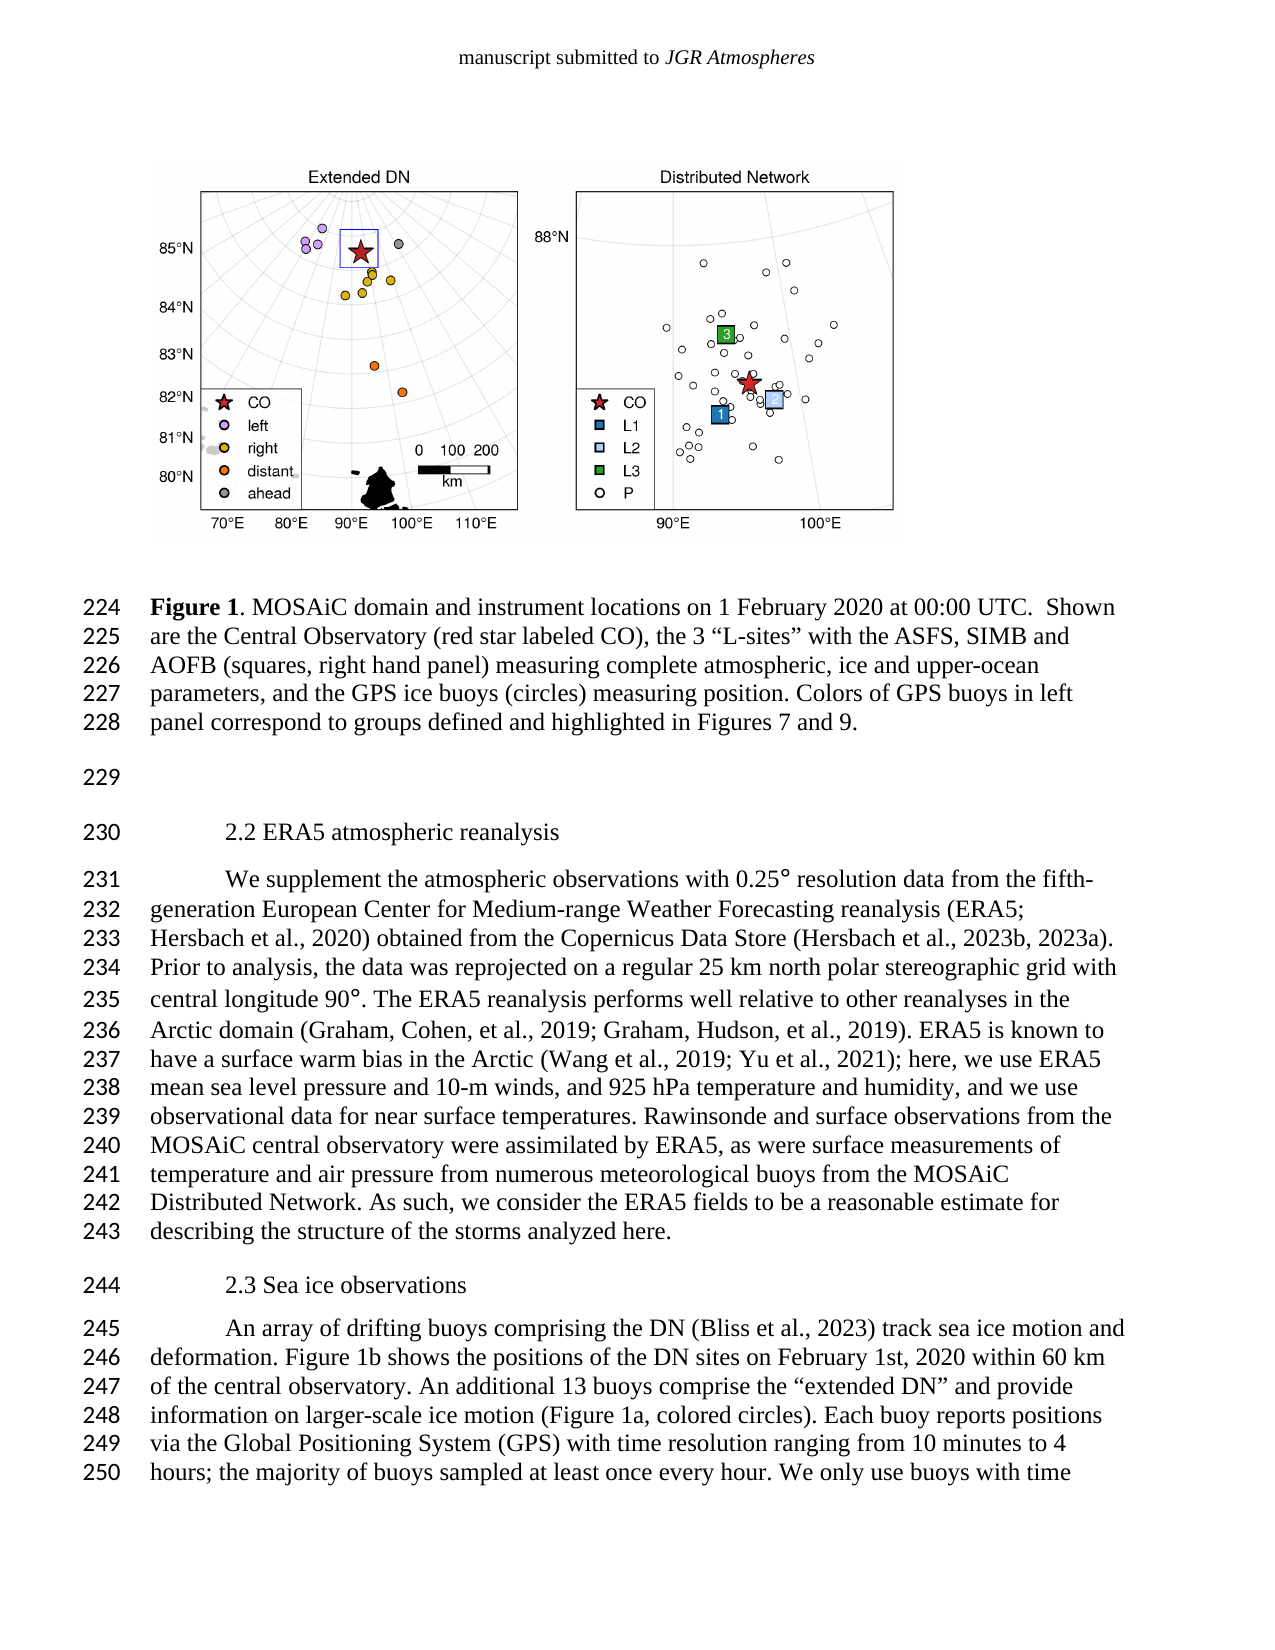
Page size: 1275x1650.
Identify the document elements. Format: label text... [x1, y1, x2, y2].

picture [150, 161, 901, 539]
text We supplement the atmospheric observations with 0.25° resolution data from the fifth-generation European Center for Medium-range Weather Forecasting reanalysis (ERA5; Hersbach et al., 2020) obtained from the Copernicus Data Store (Hersbach et al., 2023b, 2023a). Prior to analysis, the data was reprojected on a regular 25 km north polar stereographic grid with central longitude 90°. The ERA5 reanalysis performs well relative to other reanalyses in the Arctic domain (Graham, Cohen, et al., 2019; Graham, Hudson, et al., 2019). ERA5 is known to have a surface warm bias in the Arctic (Wang et al., 2019; Yu et al., 2021); here, we use ERA5 mean sea level pressure and 10-m winds, and 925 hPa temperature and humidity, and we use observational data for near surface temperatures. Rawinsonde and surface observations from the MOSAiC central observatory were assimilated by ERA5, as were surface measurements of temperature and air pressure from numerous meteorological buoys from the MOSAiC Distributed Network. As such, we consider the ERA5 fields to be a reasonable estimate for describing the structure of the storms analyzed here. [150, 861, 1125, 1245]
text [150, 1313, 1125, 1486]
subtitle 2.2 ERA5 atmospheric reanalysis [225, 817, 1125, 846]
subtitle 2.3 Sea ice observations [225, 1270, 1125, 1299]
text Figure 1. MOSAiC domain and instrument locations on 1 February 2020 at 00:00 UTC. Shown are the Central Observatory (red star labeled CO), the 3 “L-sites” with the ASFS, SIMB and AOFB (squares, right hand panel) measuring complete atmospheric, ice and upper-ocean parameters, and the GPS ice buoys (circles) measuring position. Colors of GPS buoys in left panel correspond to groups defined and highlighted in Figures 7 and 9. [150, 592, 1125, 736]
